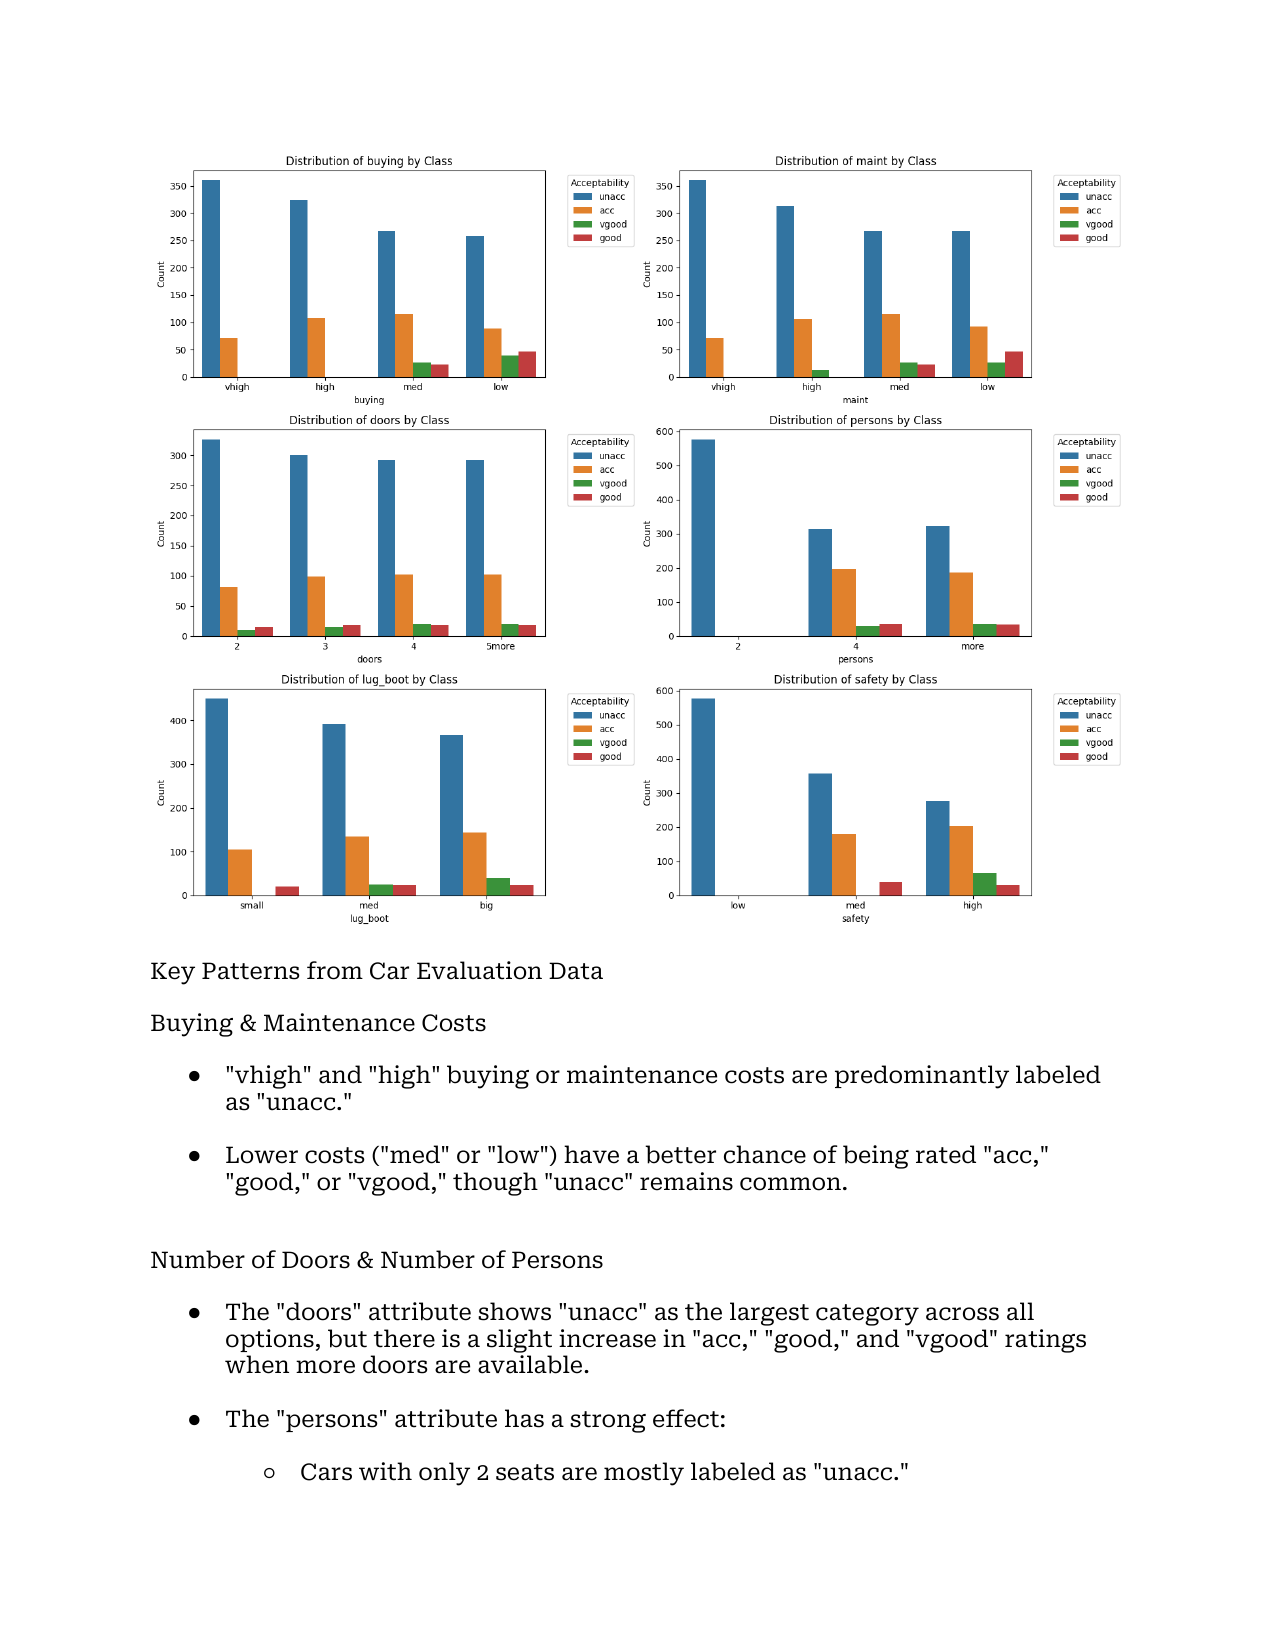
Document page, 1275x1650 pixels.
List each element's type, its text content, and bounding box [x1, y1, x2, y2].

list "vhigh" and "high" buying or maintenance costs are predominantly labeled as "unacc." [187, 1062, 1125, 1142]
list Cars with only 2 seats are mostly labeled as "unacc." [262, 1459, 1125, 1486]
list The "persons" attribute has a strong effect: [187, 1406, 1125, 1459]
list The "doors" attribute shows "unacc" as the largest category across all options, but there is a slight increase in "acc," "good," and "vgood" ratings when more doors are available. [187, 1299, 1125, 1406]
list Lower costs ("med" or "low") have a better chance of being rated "acc," "good," or "vgood," though "unacc" remains common. [187, 1142, 1125, 1222]
picture [150, 150, 1125, 930]
text Buying & Maintenance Costs [150, 1010, 1125, 1037]
text Key Patterns from Car Evaluation Data [150, 958, 1125, 985]
text Number of Doors & Number of Persons [150, 1247, 1125, 1274]
